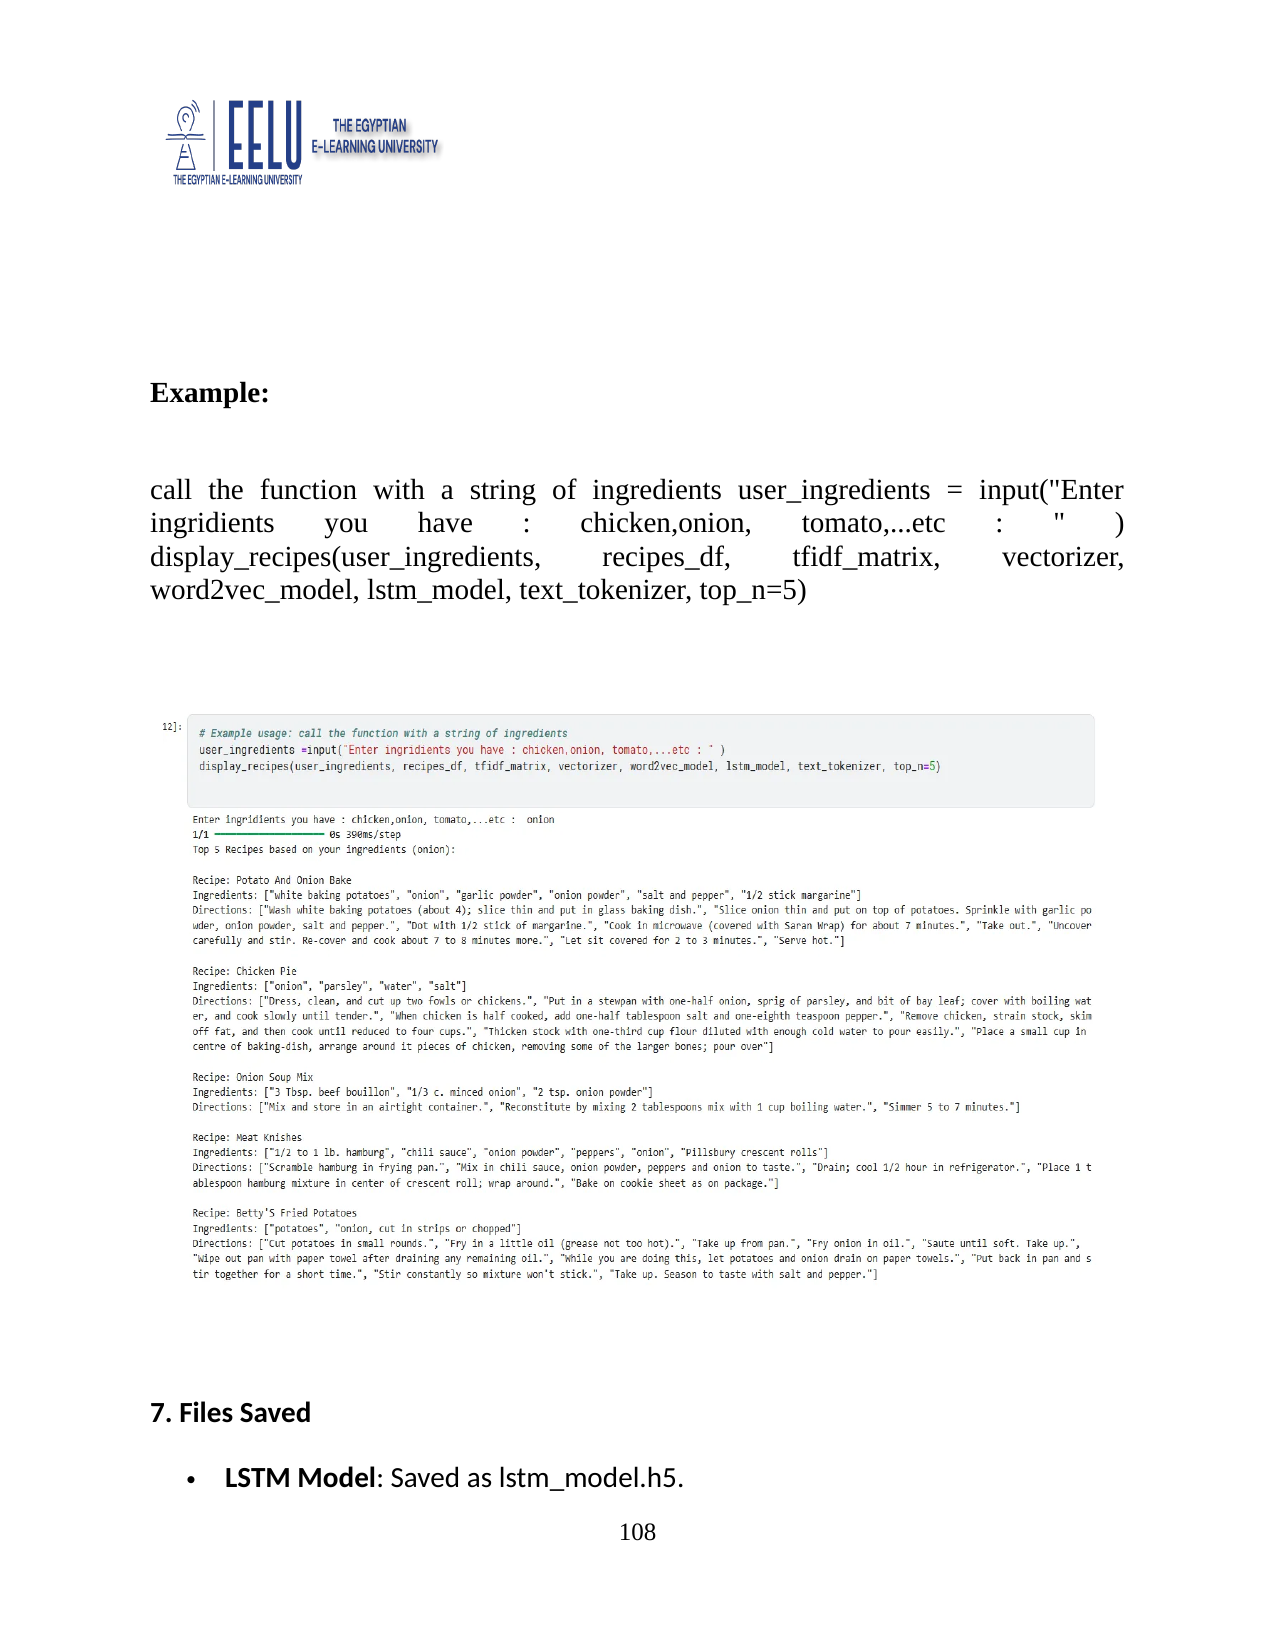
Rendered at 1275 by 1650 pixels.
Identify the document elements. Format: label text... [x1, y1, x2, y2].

text call the function with a string of ingredients user_ingredients = input("Enter ingridients you have : chicken,onion, tomato,...etc : " ) display_recipes(user_ingredients, recipes_df, tfidf_matrix, vectorizer, word2vec_model, lstm_model, text_tokenizer, top_n=5) [150, 438, 1125, 606]
text 7. Files Saved [150, 1394, 1125, 1430]
picture [150, 75, 444, 188]
list LSTM Model: Saved as lstm_model.h5. [187, 1459, 1125, 1495]
text Example: [150, 376, 1125, 409]
picture [161, 702, 1114, 1308]
